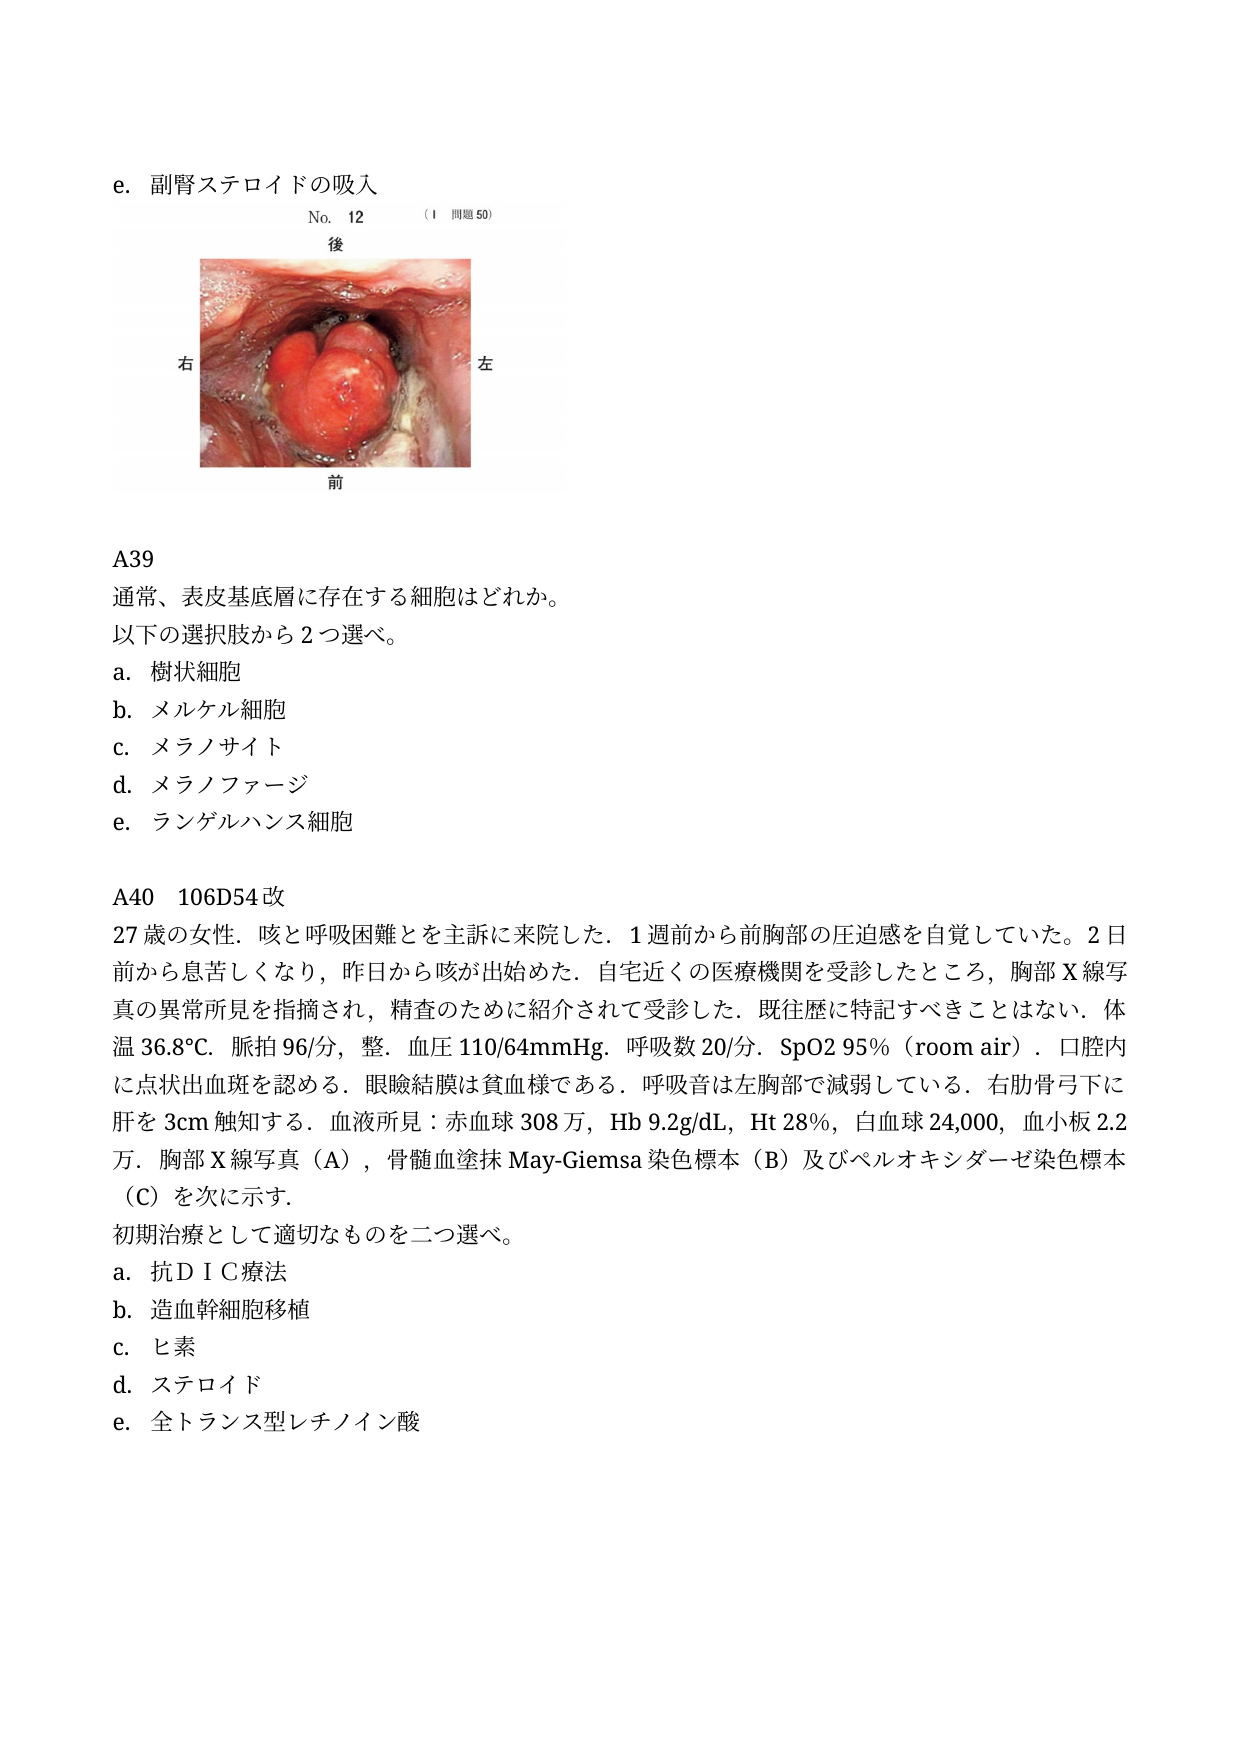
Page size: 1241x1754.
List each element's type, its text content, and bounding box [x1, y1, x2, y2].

list ランゲルハンス細胞 [112, 802, 1128, 839]
text 27歳の女性．咳と呼吸困難とを主訴に来院した．1週前から前胸部の圧迫感を自覚していた。2日前から息苦しくなり，昨日から咳が出始めた．自宅近くの医療機関を受診したところ，胸部X線写真の異常所見を指摘され，精査のために紹介されて受診した．既往歴に特記すべきことはない．体温36.8℃．脈拍96/分，整．血圧110/64mmHg．呼吸数20/分．SpO2 95％（room air）．口腔内に点状出血斑を認める．眼瞼結膜は貧血様である．呼吸音は左胸部で減弱している．右肋骨弓下に肝を3cm触知する．血液所見：赤血球308万，Hb 9.2g/dL，Ht 28％，白血球24,000，血小板2.2万．胸部X線写真（A），骨髄血塗抹May-Giemsa染色標本（B）及びペルオキシダーゼ染色標本（C）を次に示す． [112, 914, 1128, 1214]
list メラノサイト [112, 727, 1128, 764]
text A40 106D54改 [112, 877, 1128, 914]
list 造血幹細胞移植 [112, 1289, 1128, 1327]
list 抗ＤＩＣ療法 [112, 1252, 1128, 1289]
list 樹状細胞 [112, 652, 1128, 689]
text 以下の選択肢から2つ選べ。 [112, 614, 1128, 652]
list 全トランス型レチノイン酸 [112, 1402, 1128, 1439]
picture [112, 202, 567, 496]
list ステロイド [112, 1364, 1128, 1402]
text 通常、表皮基底層に存在する細胞はどれか。 [112, 577, 1128, 614]
text 初期治療として適切なものを二つ選べ。 [112, 1214, 1128, 1252]
list メラノファージ [112, 764, 1128, 802]
list 副腎ステロイドの吸入 [112, 164, 1128, 202]
text A39 [112, 539, 1128, 577]
list メルケル細胞 [112, 689, 1128, 727]
list ヒ素 [112, 1327, 1128, 1364]
